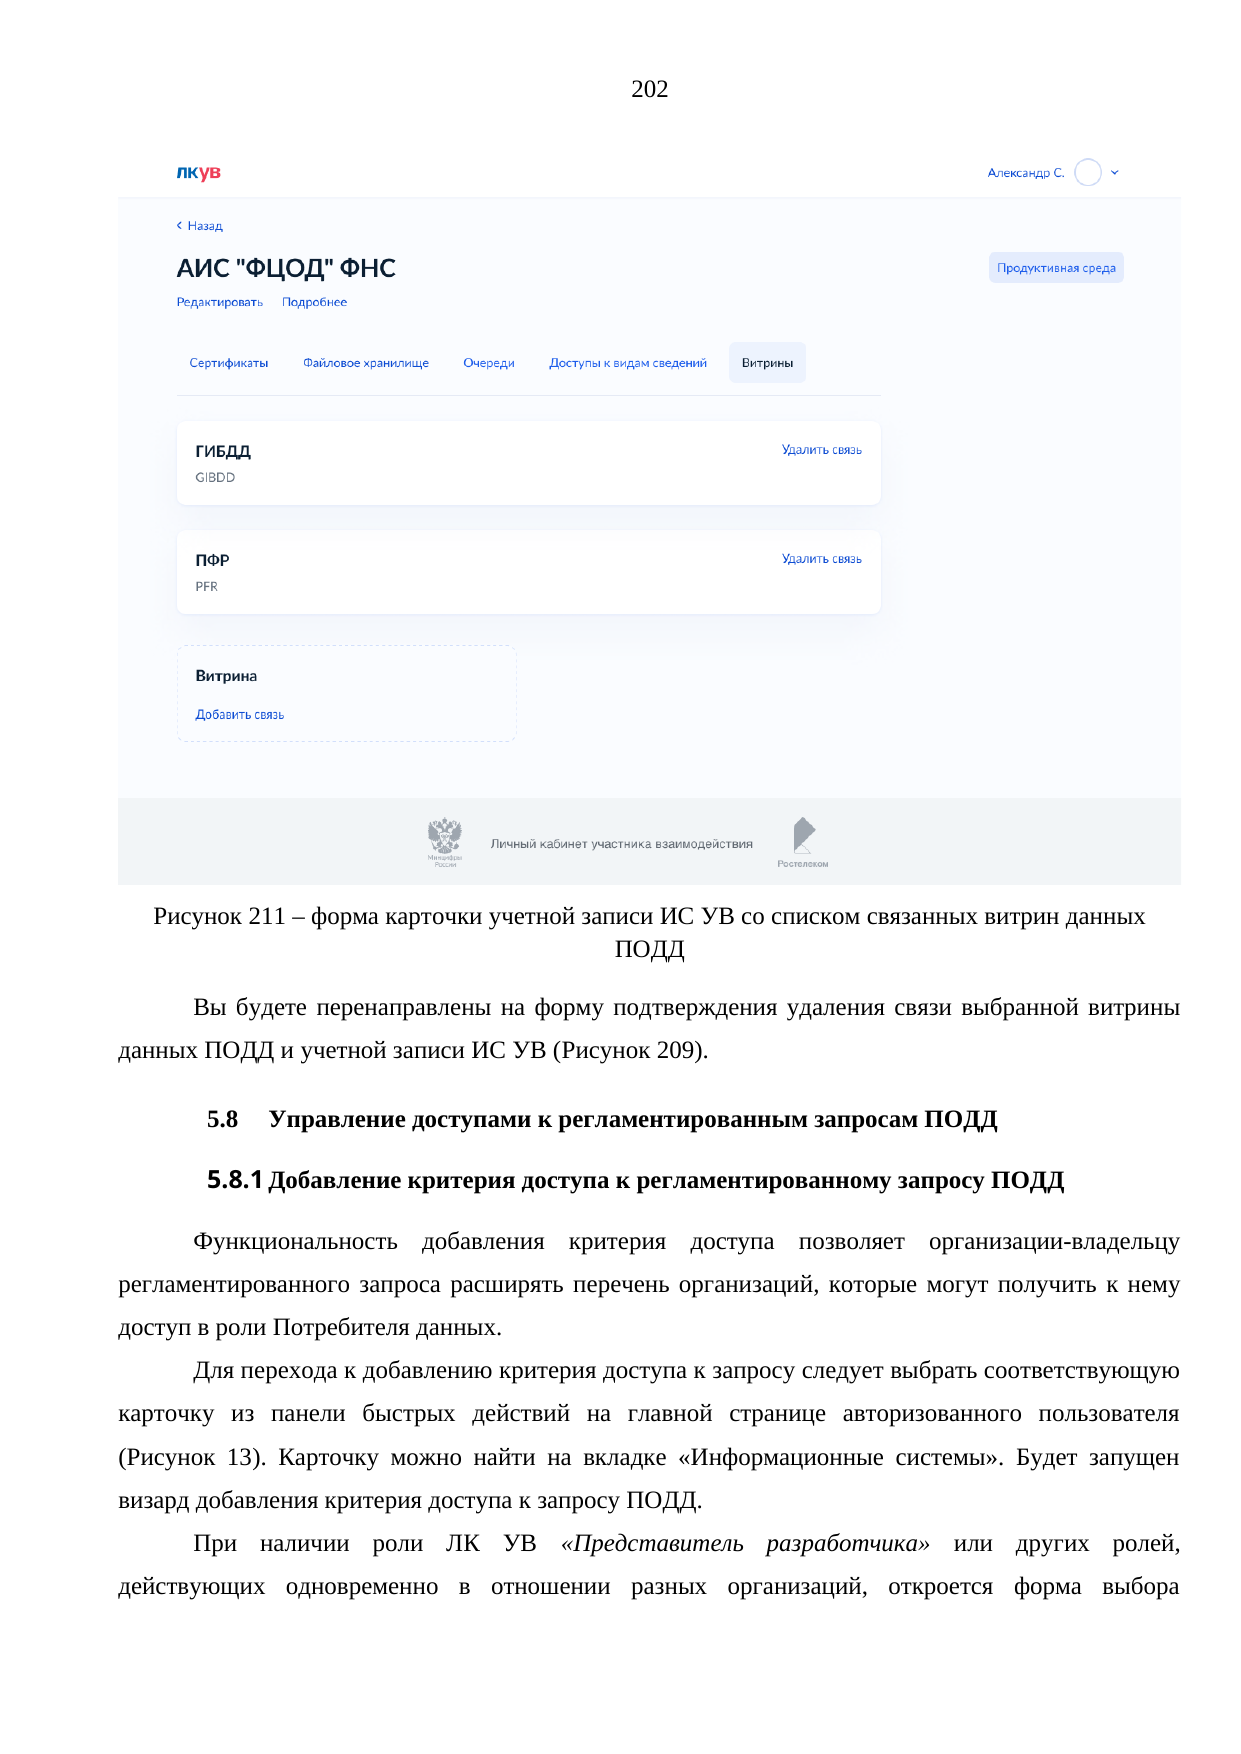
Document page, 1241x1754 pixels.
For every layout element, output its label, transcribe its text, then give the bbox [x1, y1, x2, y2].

text Для перехода к добавлению критерия доступа к запросу следует выбрать соответствующую карточку из панели быстрых действий на главной странице авторизованного пользователя (Рисунок 13). Карточку можно найти на вкладке «Информационные системы». Будет запущен визард добавления критерия доступа к запросу ПОДД. [118, 1355, 1181, 1513]
picture [118, 147, 1182, 885]
subtitle Управление доступами к регламентированным запросам ПОДД [207, 1104, 1181, 1132]
subtitle Добавление критерия доступа к регламентированному запросу ПОДД [207, 1162, 1181, 1196]
text Функциональность добавления критерия доступа позволяет организации-владельцу регламентированного запроса расширять перечень организаций, которые могут получить к нему доступ в роли Потребителя данных. [118, 1226, 1181, 1341]
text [118, 1528, 1181, 1600]
text Вы будете перенаправлены на форму подтверждения удаления связи выбранной витрины данных ПОДД и учетной записи ИС УВ (Рисунок 209). [118, 992, 1181, 1064]
